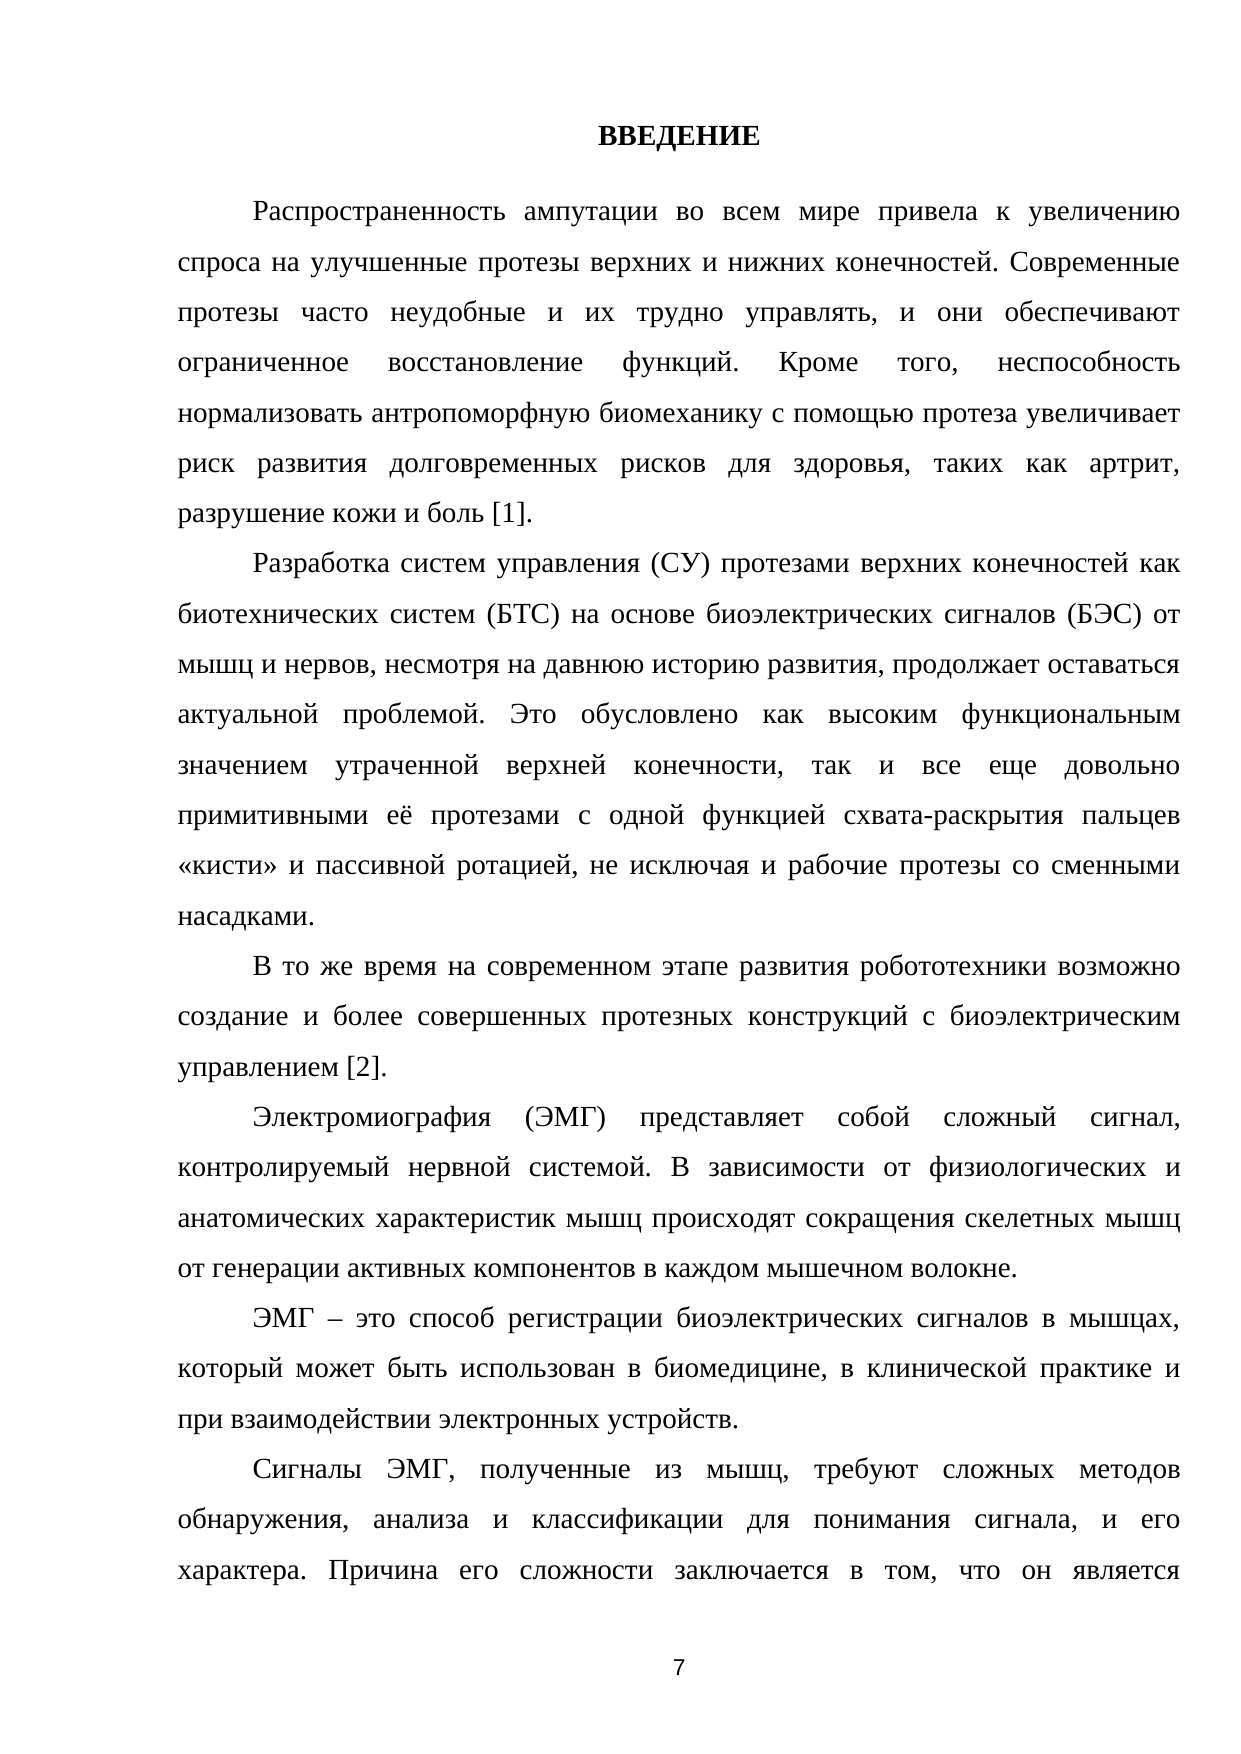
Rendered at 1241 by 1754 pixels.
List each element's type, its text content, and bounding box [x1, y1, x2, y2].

text ЭМГ – это способ регистрации биоэлектрических сигналов в мышцах, который может быть использован в биомедицине, в клинической практике и при взаимодействии электронных устройств. [177, 1300, 1181, 1434]
text Разработка систем управления (СУ) протезами верхних конечностей как биотехнических систем (БТС) на основе биоэлектрических сигналов (БЭС) от мышц и нервов, несмотря на давнюю историю развития, продолжает оставаться актуальной проблемой. Это обусловлено как высоким функциональным значением утраченной верхней конечности, так и все еще довольно примитивными её протезами с одной функцией схвата-раскрытия пальцев «кисти» и пассивной ротацией, не исключая и рабочие протезы со сменными насадками. [177, 546, 1181, 931]
subtitle ВВЕДЕНИЕ [177, 118, 1181, 152]
text Распространенность ампутации во всем мире привела к увеличению спроса на улучшенные протезы верхних и нижних конечностей. Современные протезы часто неудобные и их трудно управлять, и они обеспечивают ограниченное восстановление функций. Кроме того, неспособность нормализовать антропоморфную биомеханику с помощью протеза увеличивает риск развития долговременных рисков для здоровья, таких как артрит, разрушение кожи и боль [1]. [177, 193, 1181, 529]
text В то же время на современном этапе развития робототехники возможно создание и более совершенных протезных конструкций с биоэлектрическим управлением [2]. [177, 948, 1181, 1082]
text Электромиография (ЭМГ) представляет собой сложный сигнал, контролируемый нервной системой. В зависимости от физиологических и анатомических характеристик мышц происходят сокращения скелетных мышц от генерации активных компонентов в каждом мышечном волокне. [177, 1099, 1181, 1283]
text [177, 1451, 1181, 1585]
